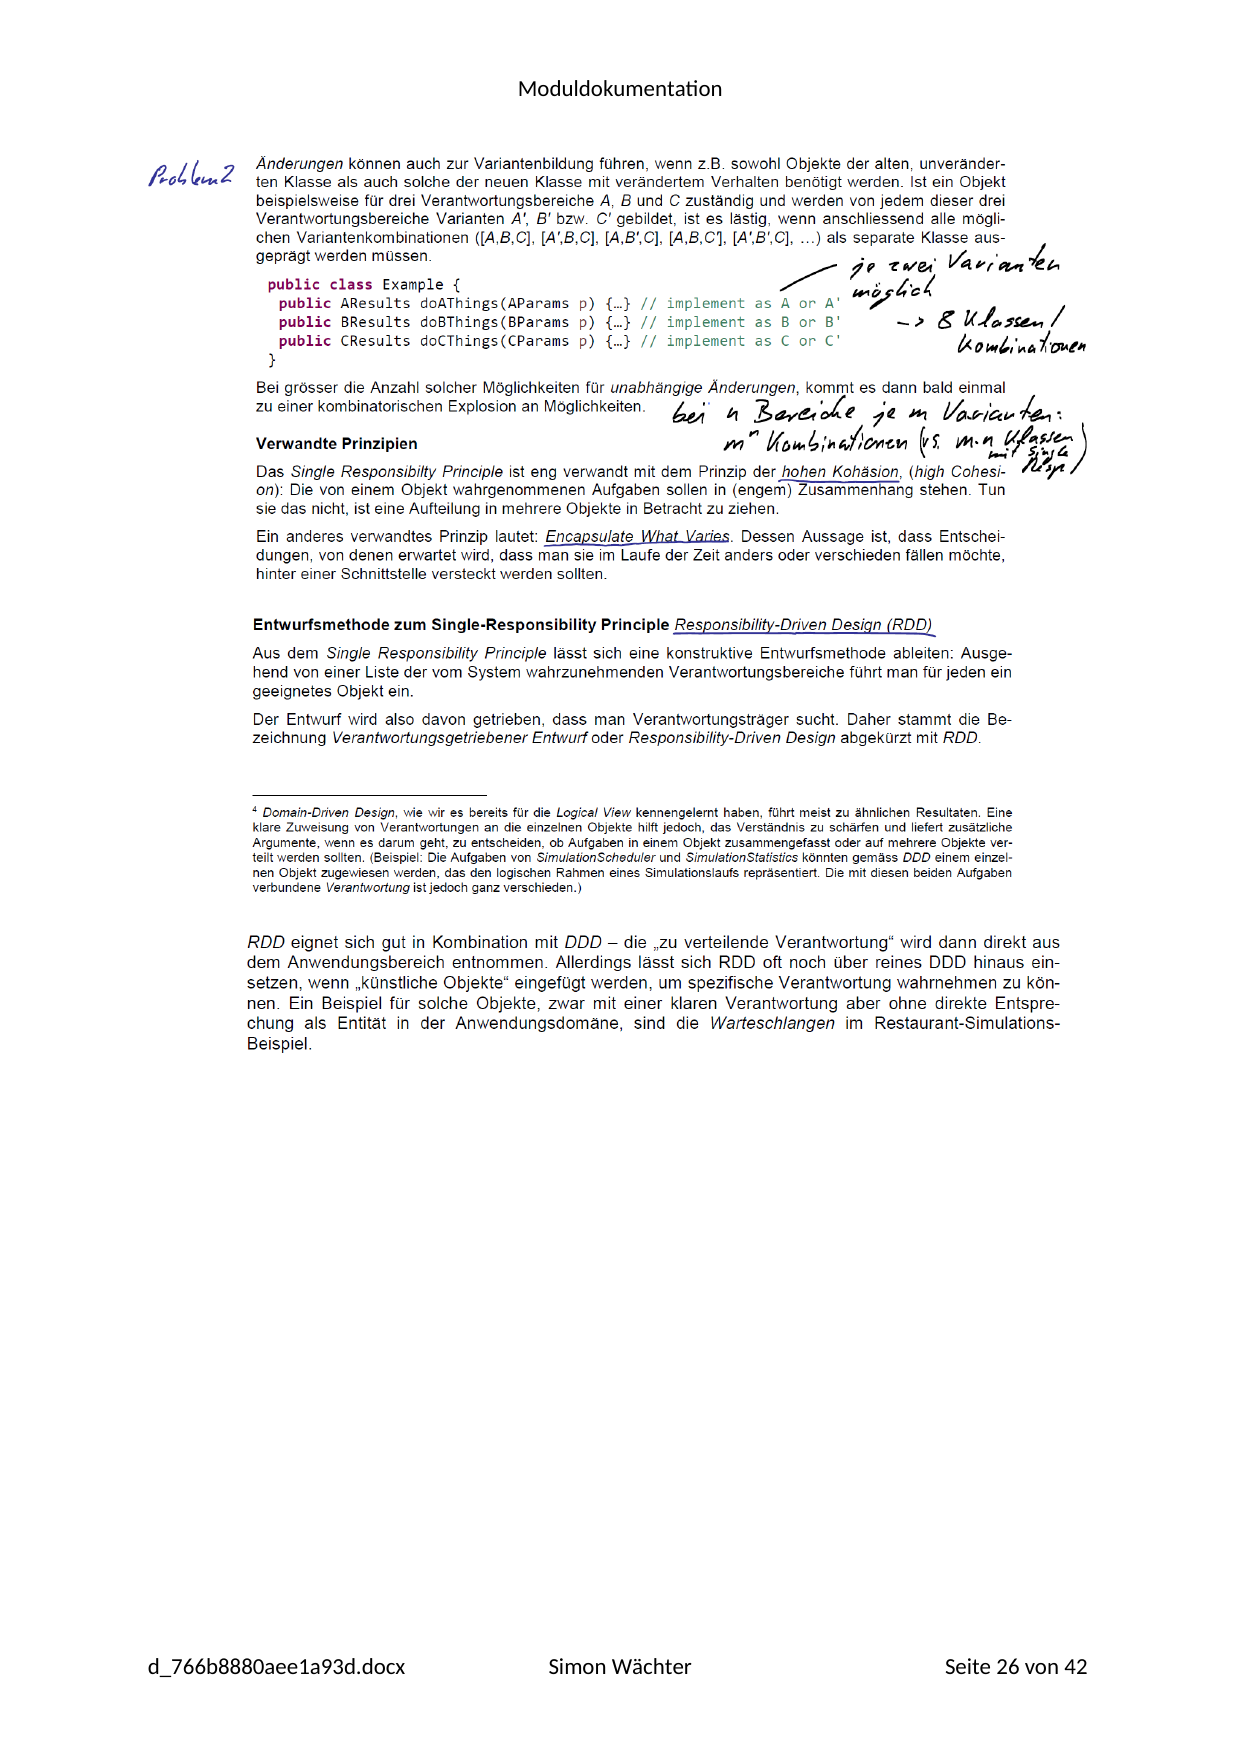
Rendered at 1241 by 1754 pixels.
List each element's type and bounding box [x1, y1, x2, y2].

picture [147, 147, 1093, 591]
picture [147, 609, 1093, 905]
picture [147, 923, 1093, 1067]
